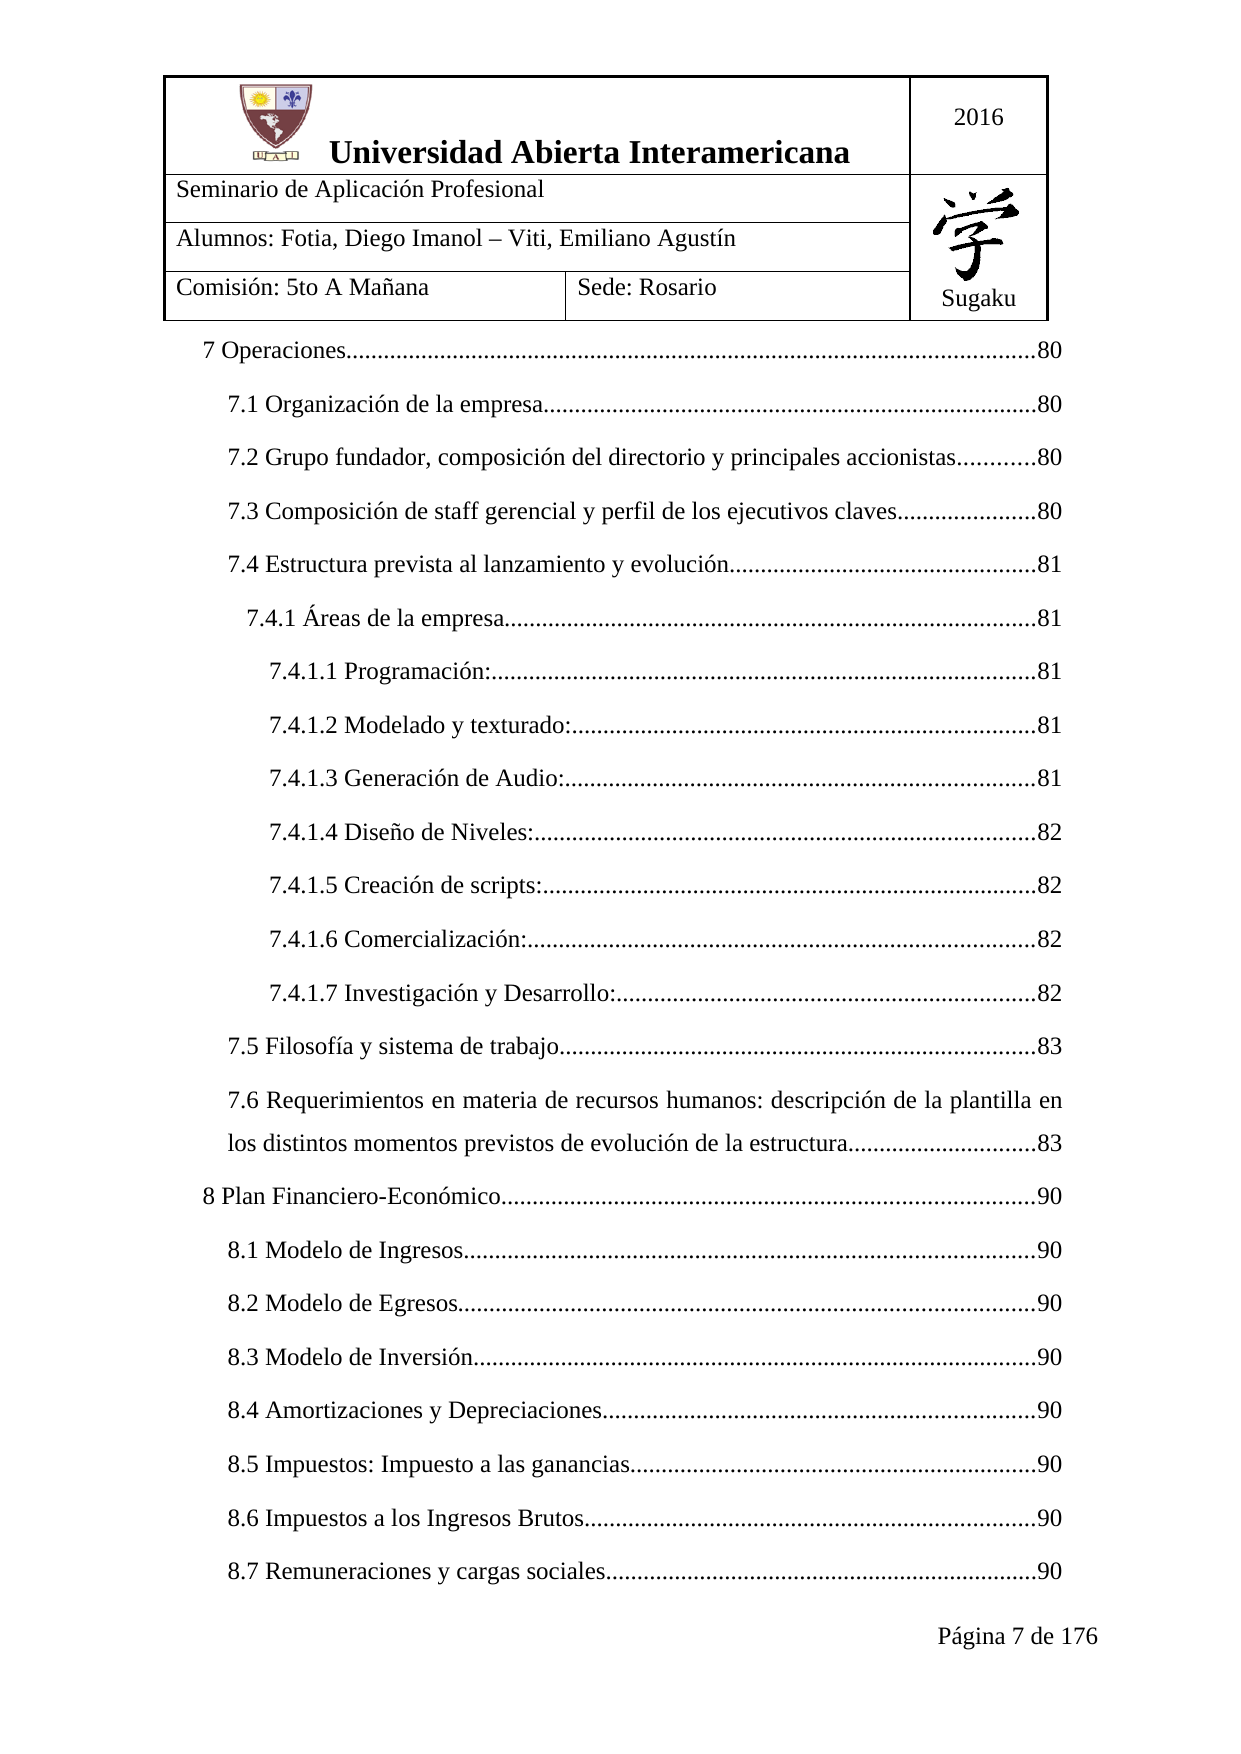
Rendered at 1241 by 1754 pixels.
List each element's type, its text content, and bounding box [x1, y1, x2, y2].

text 8.5 Impuestos: Impuesto a las ganancias 90 [227, 1449, 1063, 1478]
text 8.6 Impuestos a los Ingresos Brutos 90 [227, 1503, 1063, 1531]
text 7.4.1.1 Programación: 81 [269, 656, 1063, 685]
picture [223, 78, 329, 164]
text 7 Operaciones 80 [202, 148, 1063, 364]
text 7.4.1.2 Modelado y texturado: 81 [269, 710, 1063, 739]
text 7.4.1.7 Investigación y Desarrollo: 82 [269, 978, 1063, 1006]
text 8.4 Amortizaciones y Depreciaciones 90 [227, 1396, 1063, 1424]
text 7.4.1.3 Generación de Audio: 81 [269, 763, 1063, 792]
text 8.3 Modelo de Inversión 90 [227, 1342, 1063, 1371]
text 7.5 Filosofía y sistema de trabajo 83 [227, 1031, 1063, 1060]
text 7.4.1.6 Comercialización: 82 [269, 924, 1063, 953]
text 7.1 Organización de la empresa 80 [227, 389, 1063, 417]
text 7.2 Grupo fundador, composición del directorio y principales accionistas 80 [227, 442, 1063, 471]
text 7.3 Composición de staff gerencial y perfil de los ejecutivos claves 80 [227, 496, 1063, 524]
text 8 Plan Financiero-Económico 90 [202, 1181, 1063, 1210]
text 8.7 Remuneraciones y cargas sociales 90 [227, 1556, 1063, 1585]
text 7.4.1 Áreas de la empresa 81 [246, 603, 1063, 632]
text 8.1 Modelo de Ingresos 90 [227, 1235, 1063, 1264]
text 7.4 Estructura prevista al lanzamiento y evolución 81 [227, 549, 1063, 578]
text 7.6 Requerimientos en materia de recursos humanos: descripción de la plantilla en los distintos momentos previstos de evolución de la estructura 83 [227, 1085, 1063, 1157]
text 7.4.1.4 Diseño de Niveles: 82 [269, 817, 1063, 846]
picture [927, 181, 1030, 284]
text 8.2 Modelo de Egresos 90 [227, 1288, 1063, 1317]
text 7.4.1.5 Creación de scripts: 82 [269, 871, 1063, 899]
